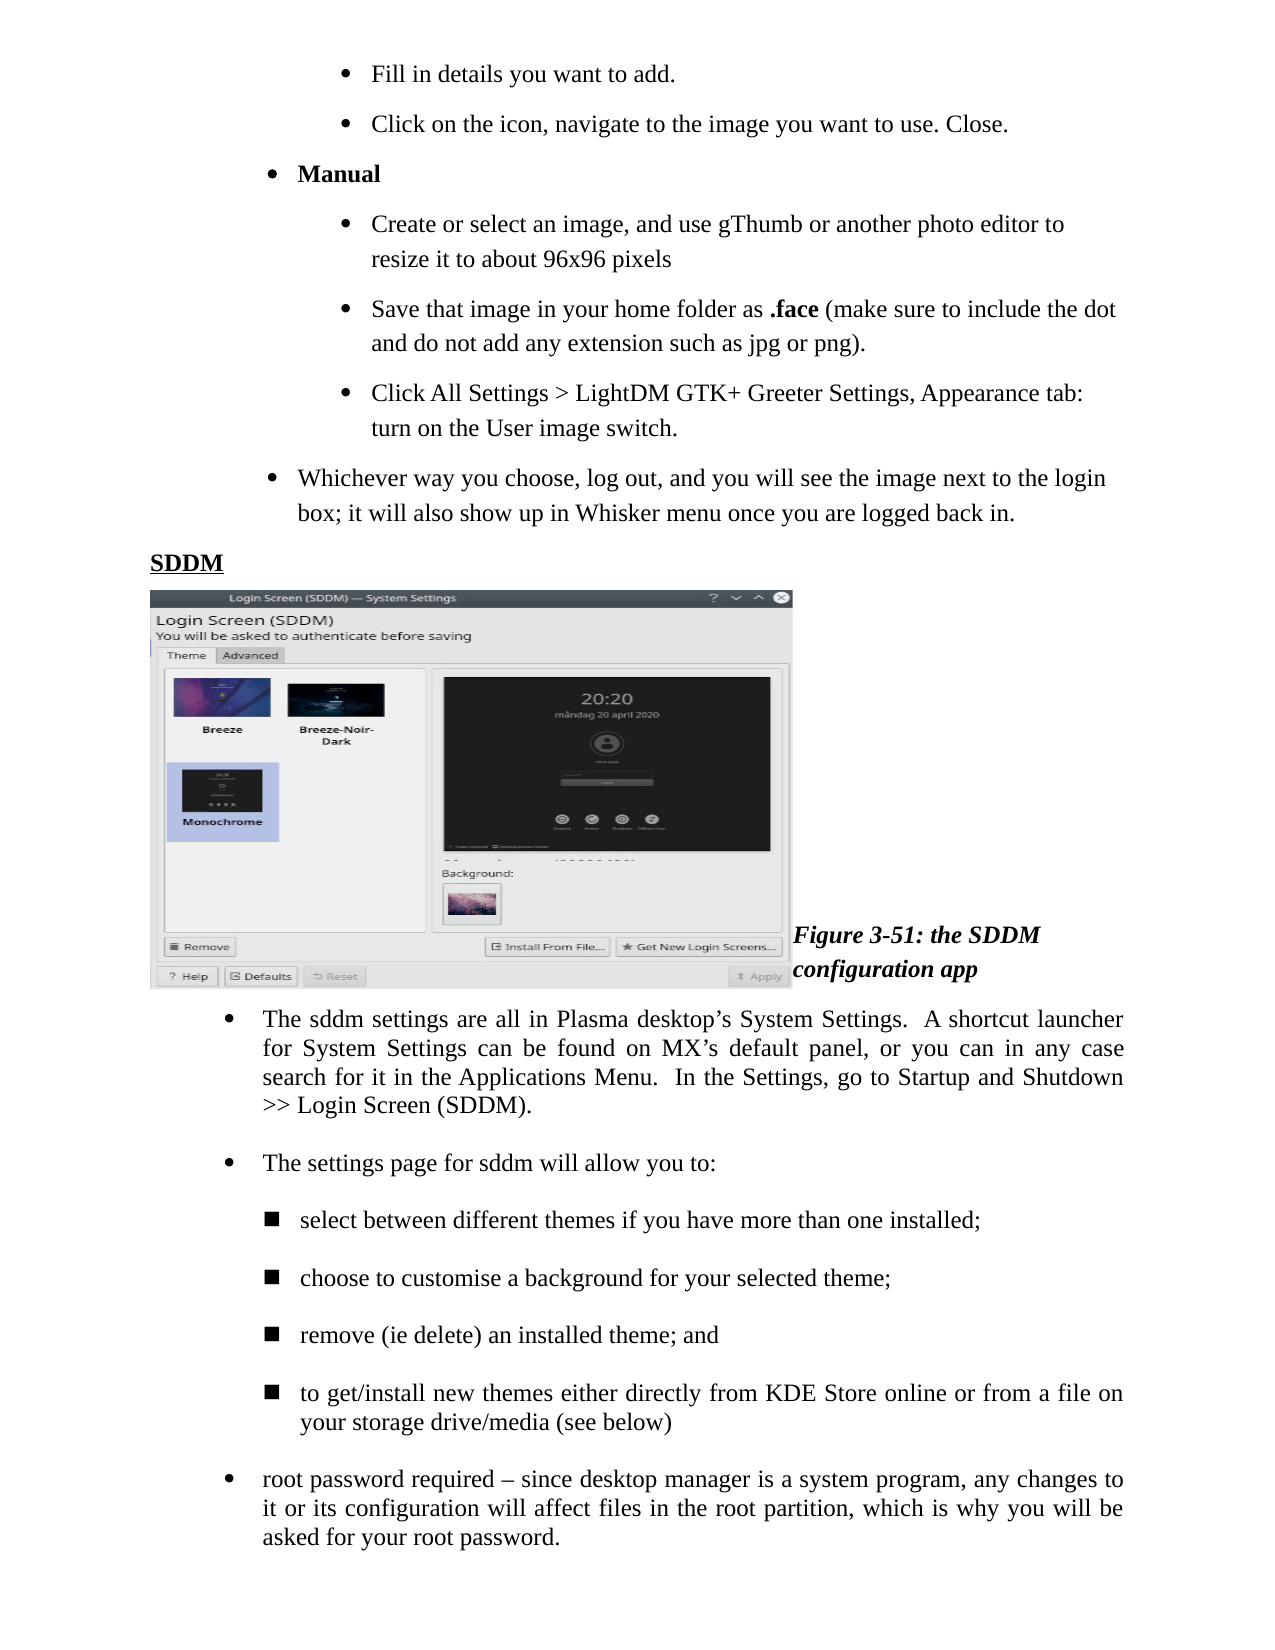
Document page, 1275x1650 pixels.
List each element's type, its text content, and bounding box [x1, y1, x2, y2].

list remove (ie delete) an installed theme; and [262, 1321, 1125, 1349]
list Click All Settings > LightDM GTK+ Greeter Settings, Appearance tab: turn on the User image switch. [341, 378, 1125, 442]
list Save that image in your home folder as .face (make sure to include the dot and do not add any extension such as jpg or png). [341, 294, 1125, 357]
picture [150, 590, 793, 989]
list select between different themes if you have more than one installed; [262, 1206, 1125, 1234]
list Create or select an image, and use gThumb or another photo editor to resize it to about 96x96 pixels [341, 209, 1125, 273]
list choose to customise a background for your selected theme; [262, 1263, 1125, 1292]
list The sddm settings are all in Plasma desktop’s System Settings. A shortcut launcher for System Settings can be found on MX’s default panel, or you can in any case search for it in the Applications Menu. In the Settings, go to Startup and Shutdown >> Login Screen (SDDM). [225, 1004, 1125, 1119]
text SDDM [150, 548, 1125, 576]
list Whichever way you choose, log out, and you will see the image next to the login box; it will also show up in Whisker menu once you are logged back in. [268, 463, 1125, 526]
list The settings page for sddm will allow you to: [225, 1148, 1125, 1177]
text Figure 3-51: the SDDM configuration app [793, 920, 1125, 983]
list root password required – since desktop manager is a system program, any changes to it or its configuration will affect files in the root partition, which is why you will be asked for your root password. [225, 1464, 1125, 1551]
list Manual [268, 159, 1125, 188]
list to get/install new themes either directly from KDE Store online or from a file on your storage drive/media (see below) [262, 1378, 1125, 1436]
list Click on the icon, navigate to the image you want to use. Close. [341, 109, 1125, 138]
list Fill in details you want to add. [341, 59, 1125, 88]
